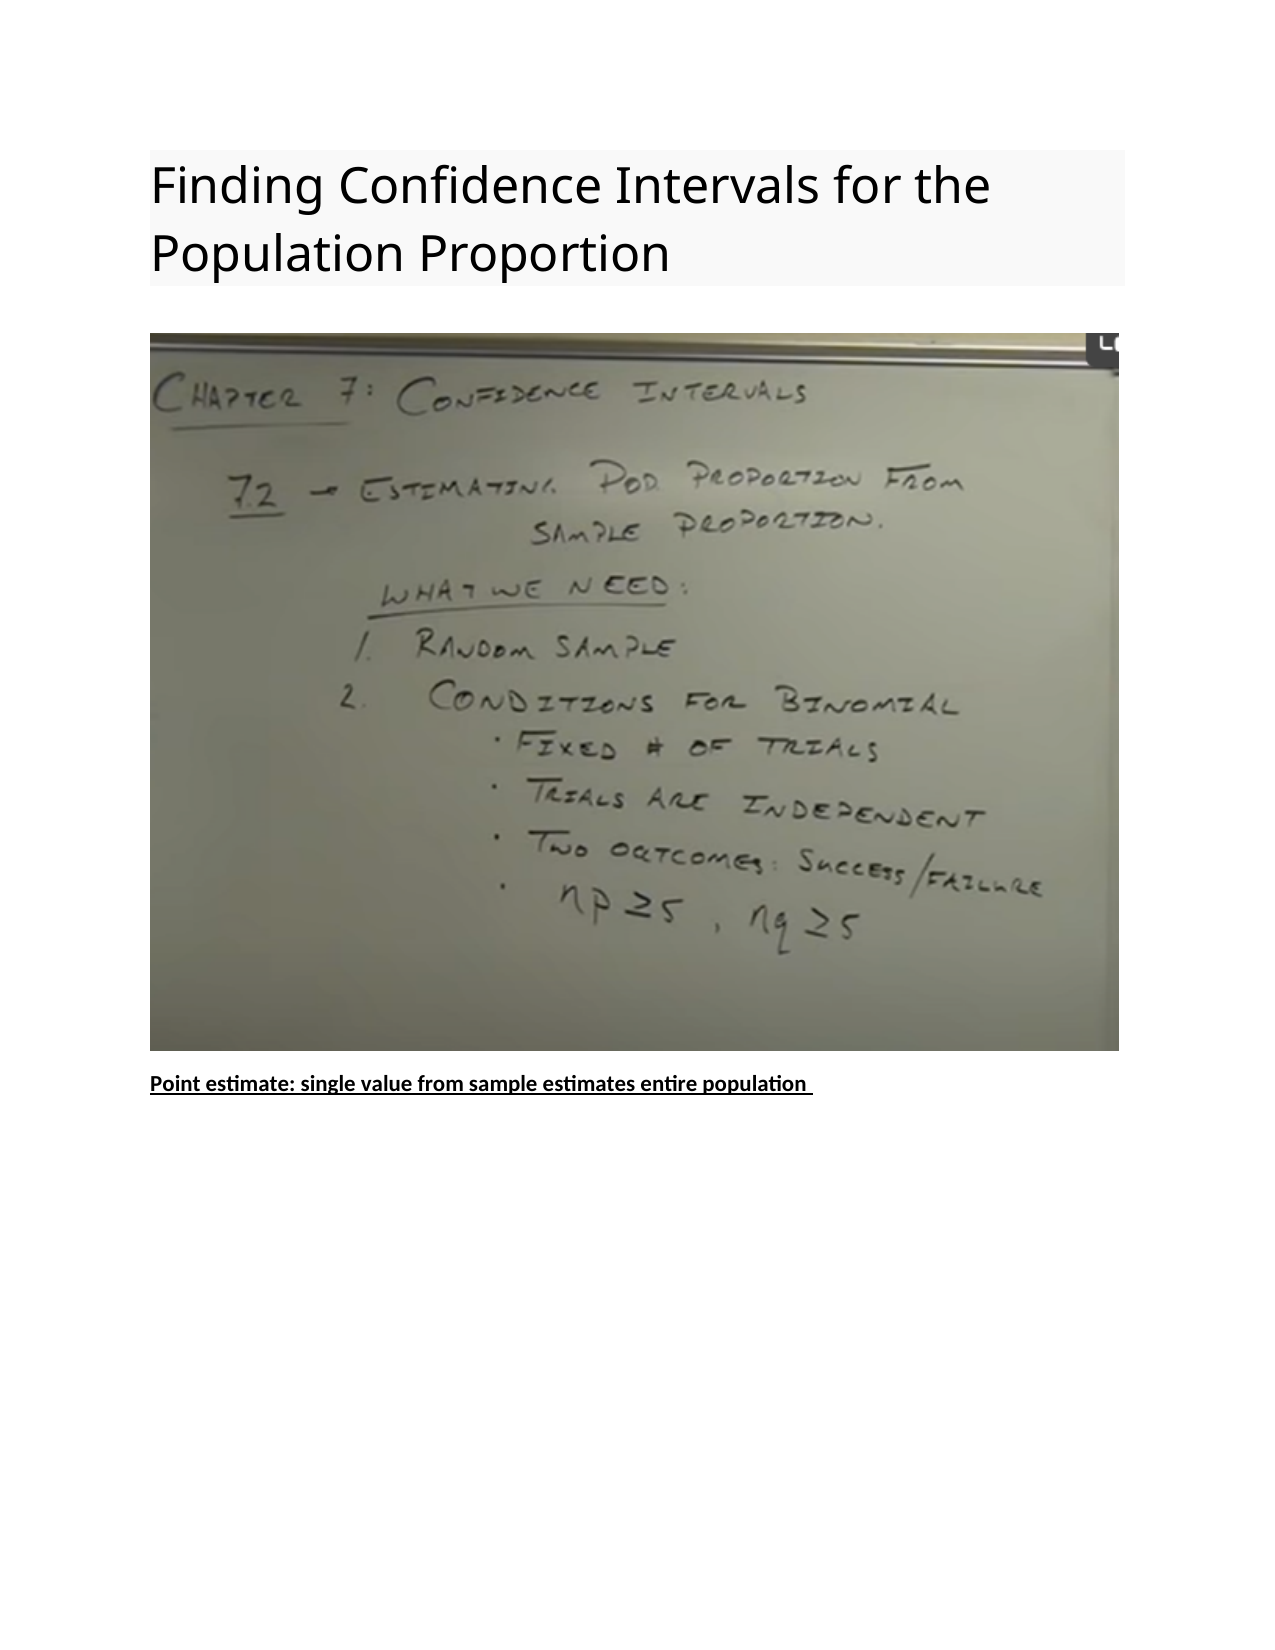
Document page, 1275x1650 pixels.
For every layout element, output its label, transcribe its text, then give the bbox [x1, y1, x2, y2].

picture [150, 333, 1119, 1051]
text Finding Confidence Intervals for the Population Proportion [150, 150, 1125, 286]
text Point estimate: single value from sample estimates entire population [150, 1069, 1125, 1097]
